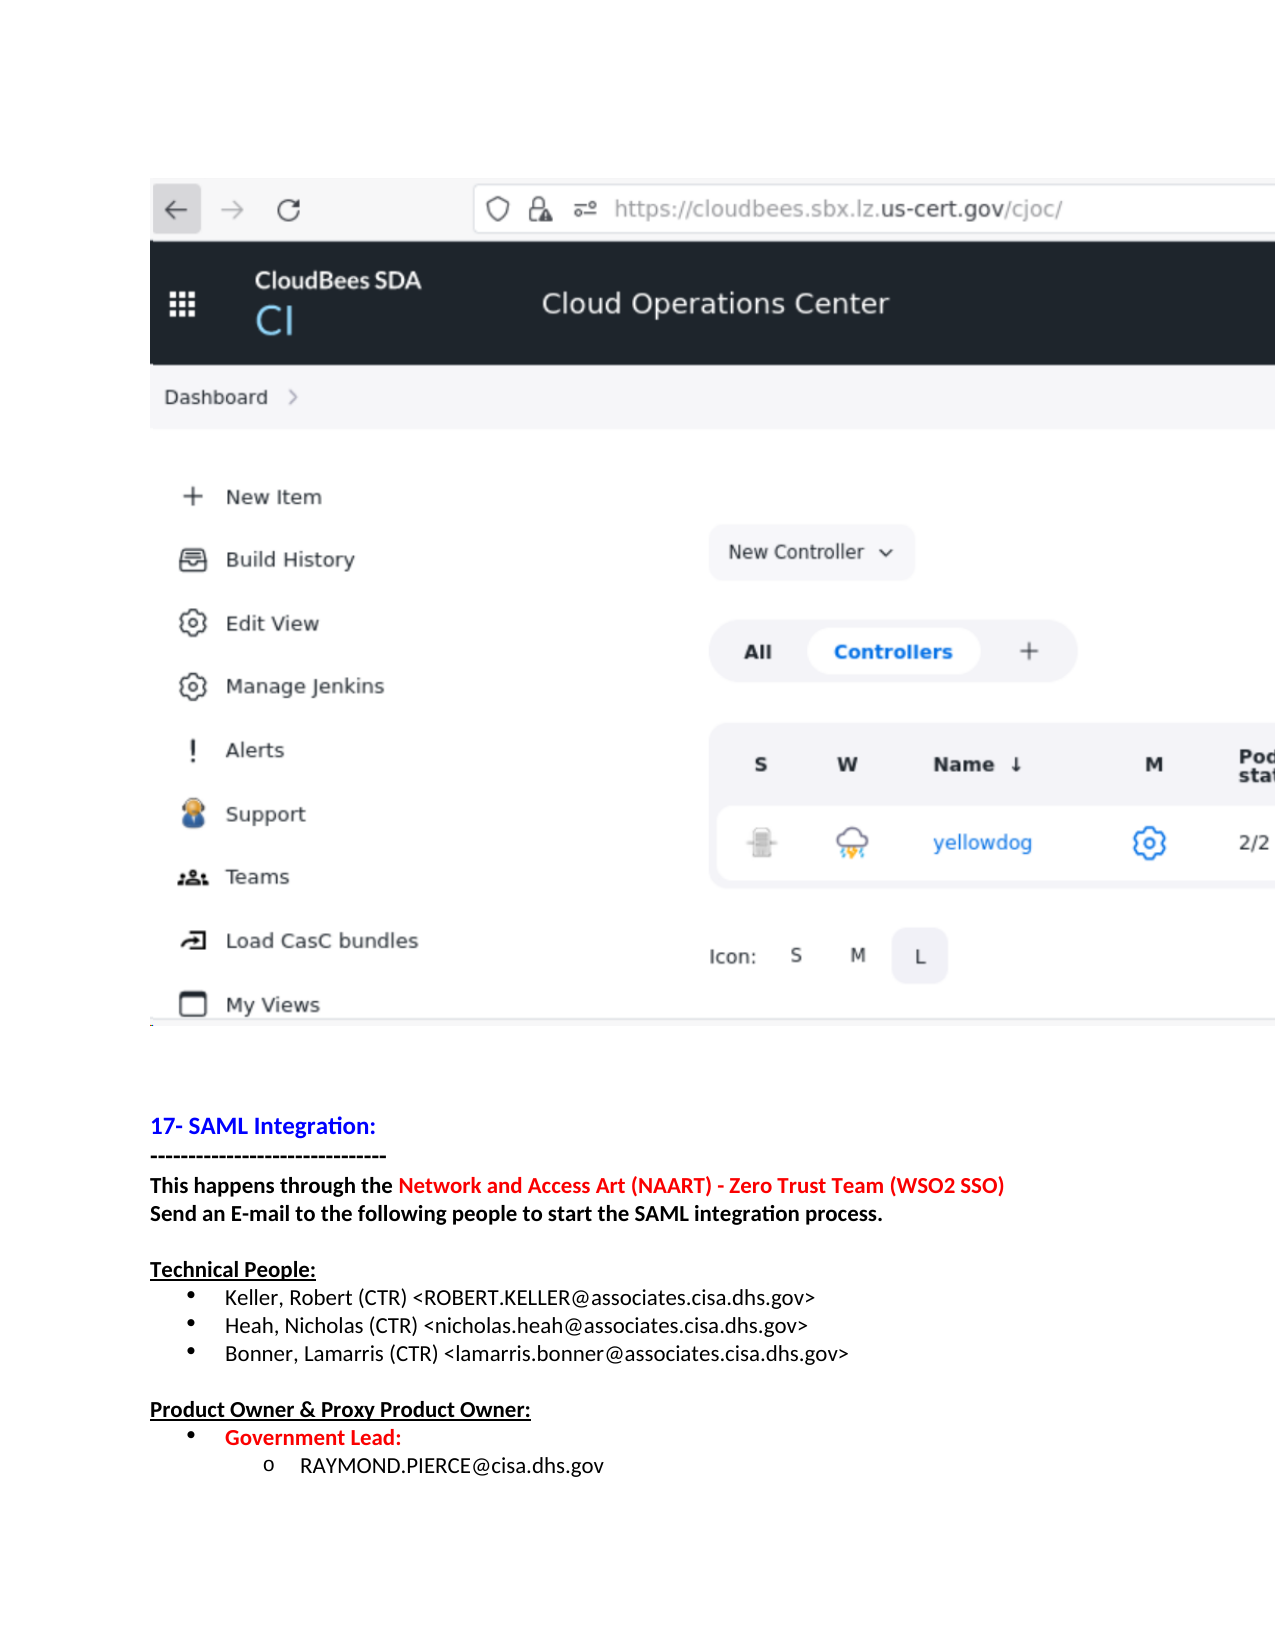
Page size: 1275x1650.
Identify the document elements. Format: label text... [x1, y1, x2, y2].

list Bonner, Lamarris (CTR) <lamarris.bonner@associates.cisa.dhs.gov> [187, 1339, 1125, 1367]
text 17- SAML Integration: [150, 1110, 1125, 1141]
text This happens through the Network and Access Art (NAART) - Zero Trust Team (WSO2 SSO) [150, 1171, 1125, 1199]
list Government Lead: [187, 1423, 1125, 1451]
list RAYMOND.PIERCE@cisa.dhs.gov [262, 1451, 1125, 1480]
picture [150, 178, 1275, 1026]
text Send an E-mail to the following people to start the SAML integration process. [150, 1199, 1125, 1227]
text Technical People: [150, 1255, 1125, 1283]
list Keller, Robert (CTR) <ROBERT.KELLER@associates.cisa.dhs.gov> [187, 1283, 1125, 1311]
text Product Owner & Proxy Product Owner: [150, 1395, 1125, 1423]
list Heah, Nicholas (CTR) <nicholas.heah@associates.cisa.dhs.gov> [187, 1311, 1125, 1339]
text ------------------------------- [150, 1141, 1125, 1171]
